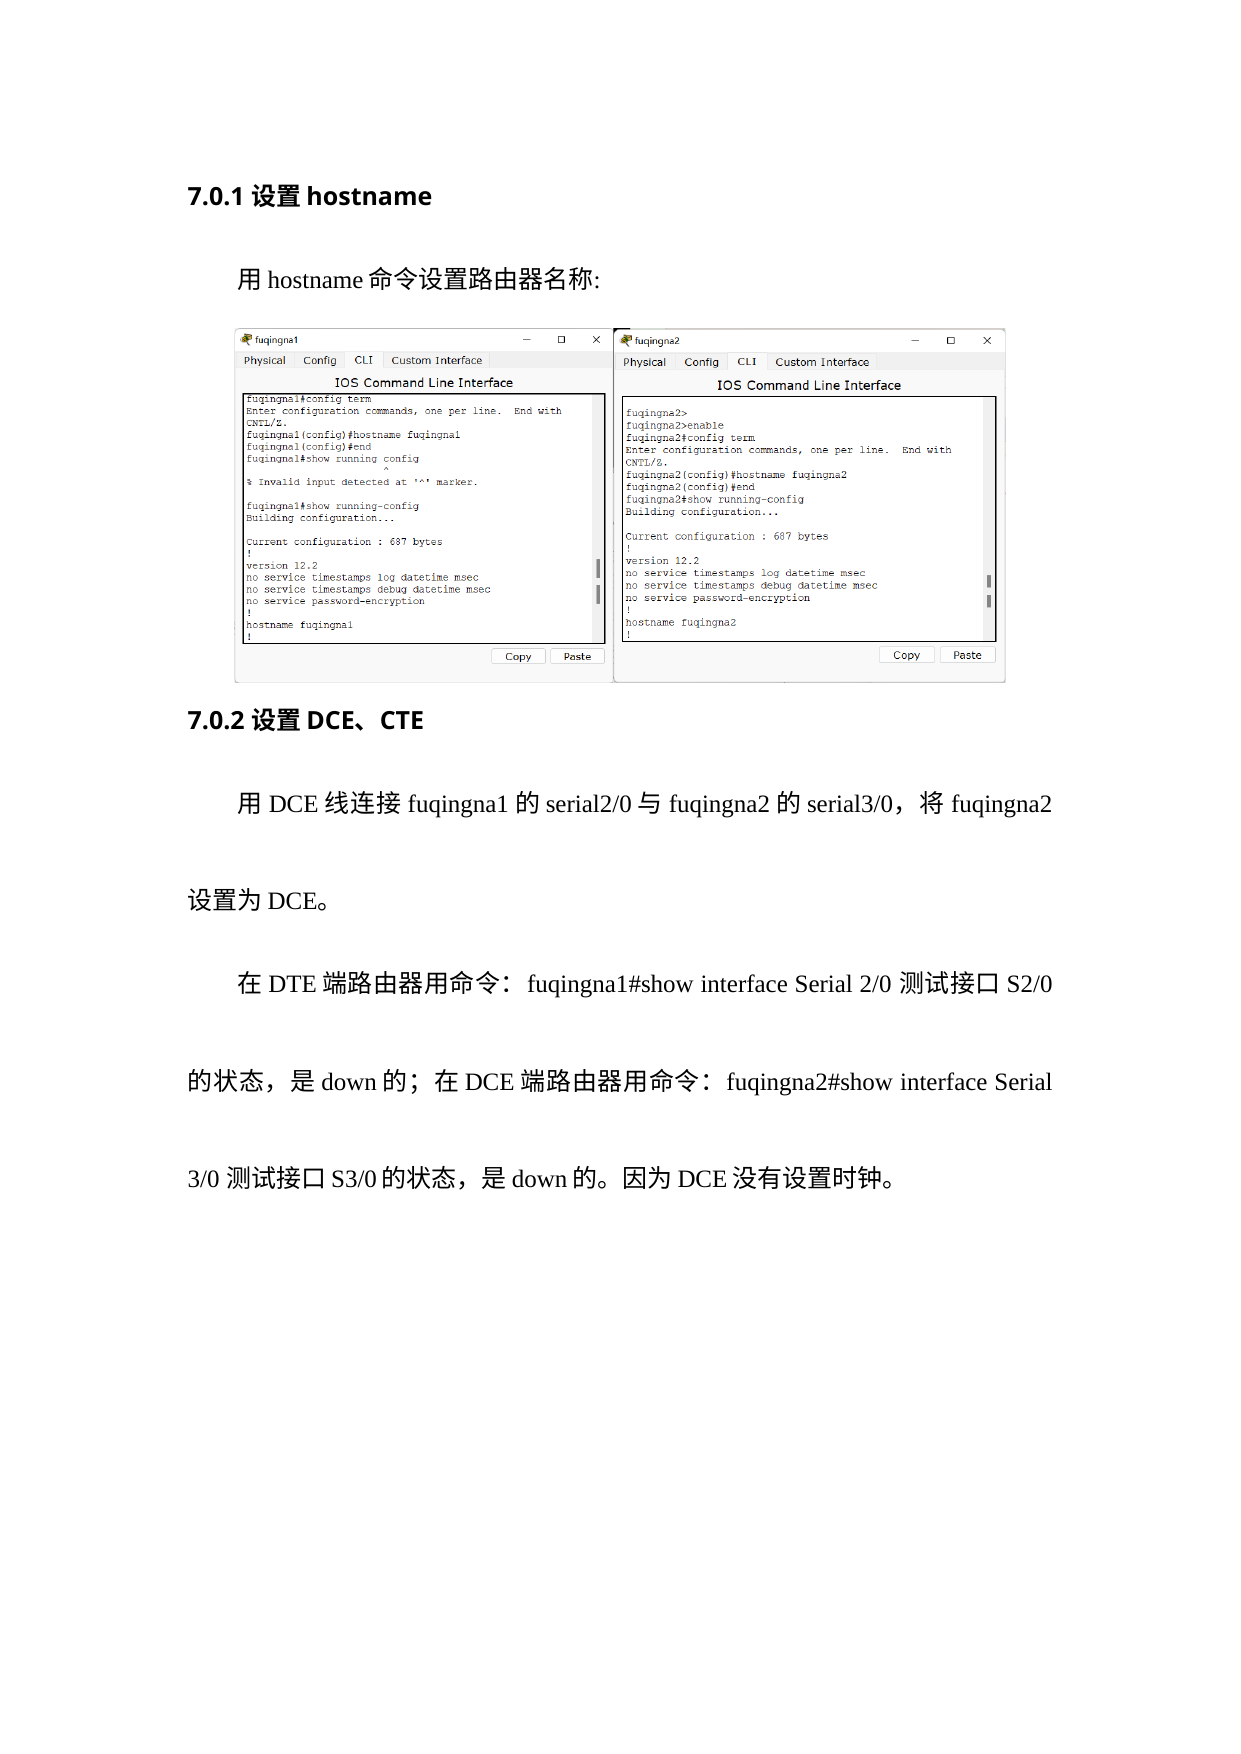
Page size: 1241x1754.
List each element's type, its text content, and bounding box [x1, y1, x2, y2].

text 7.0.1 设置hostname [187, 162, 1053, 227]
text 用DCE线连接fuqingna1的serial2/0与fuqingna2的serial3/0，将fuqingna2设置为DCE。 [187, 769, 1053, 931]
picture [234, 328, 1006, 683]
text 7.0.2 设置DCE、CTE [187, 686, 1053, 751]
text 在DTE端路由器用命令：fuqingna1#show interface Serial 2/0 测试接口S2/0的状态，是down的；在DCE端路由器用命令：fuqingna2#show interface Serial 3/0 测试接口S3/0的状态，是down的。因为DCE没有设置时钟。 [187, 949, 1053, 1209]
text 用hostname命令设置路由器名称: [187, 245, 1053, 310]
